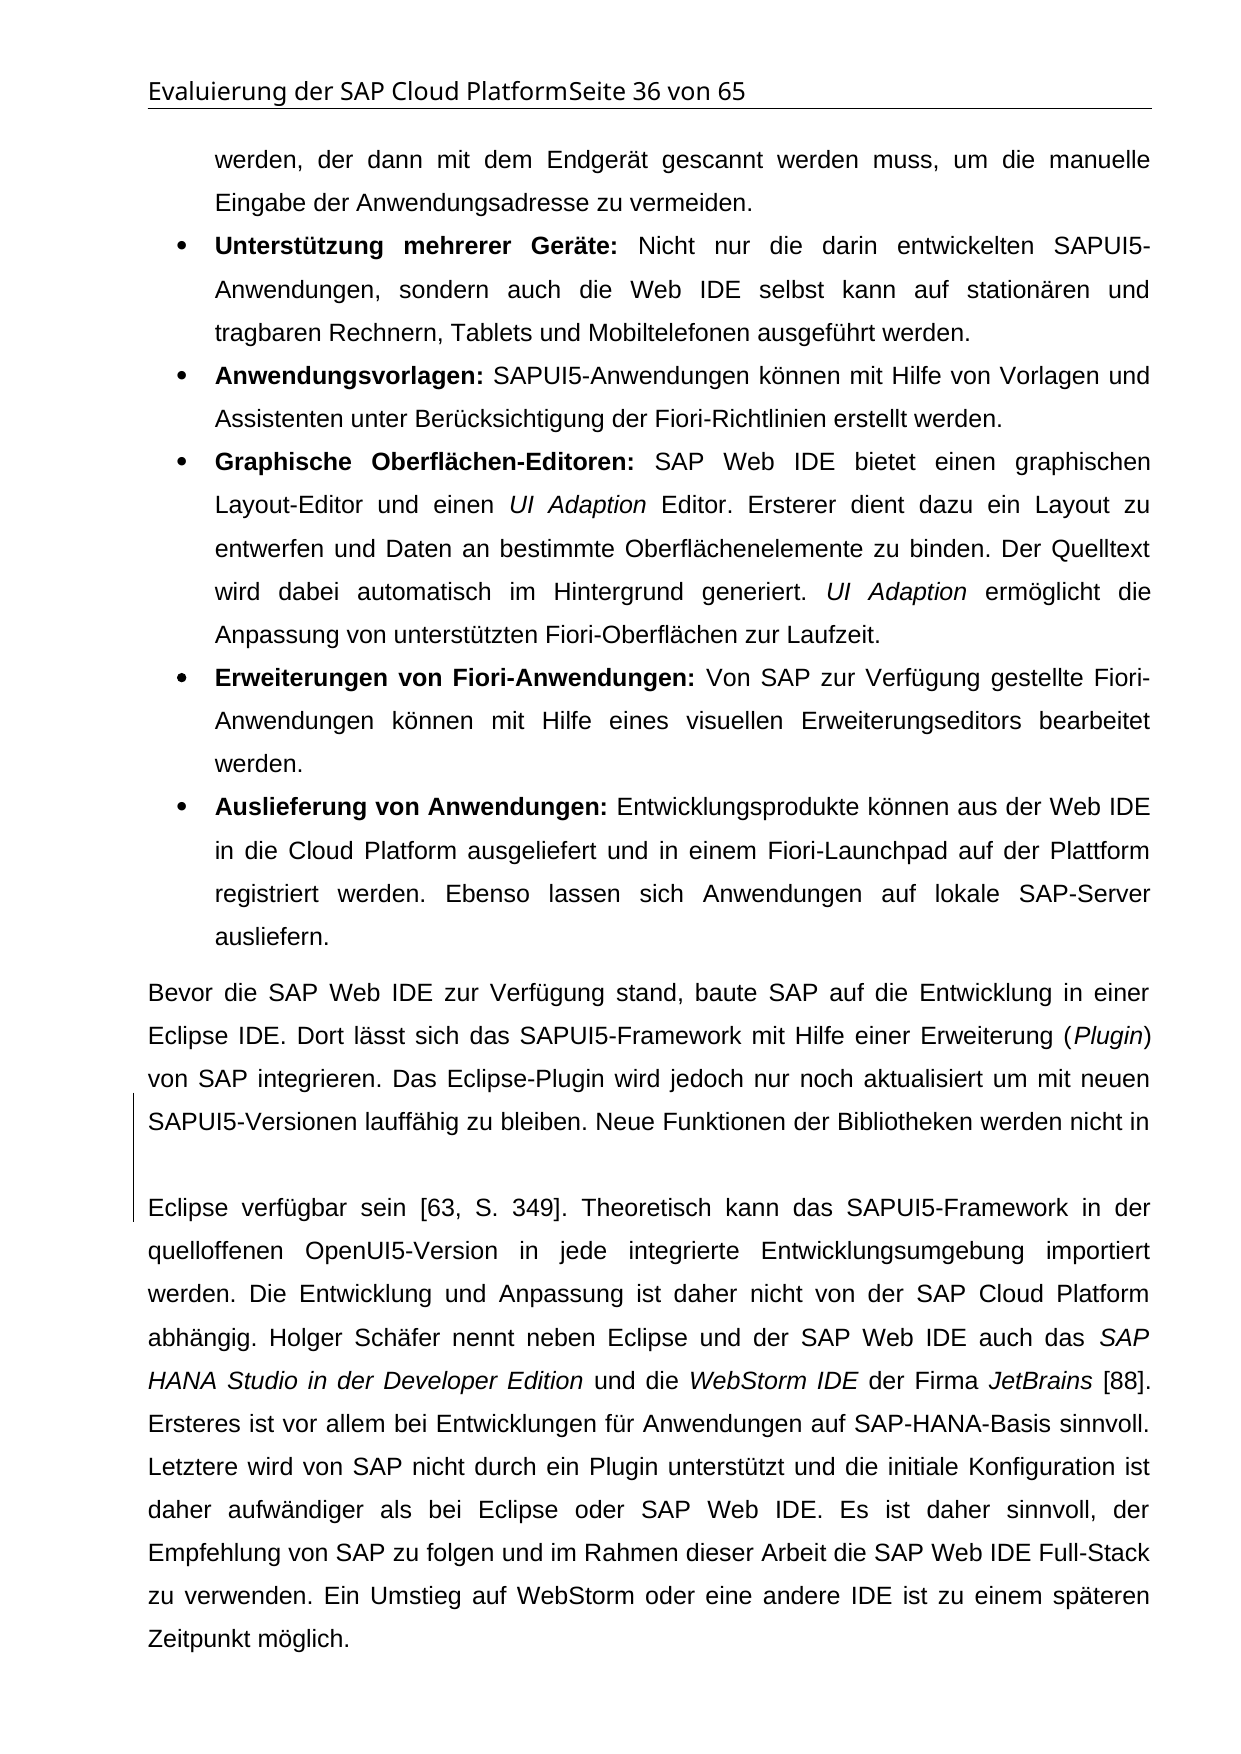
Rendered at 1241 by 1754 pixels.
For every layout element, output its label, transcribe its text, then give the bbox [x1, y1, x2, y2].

list Unterstützung mehrerer Geräte: Nicht nur die darin entwickelten SAPUI5-Anwendungen, sondern auch die Web IDE selbst kann auf stationären und tragbaren Rechnern, Tablets und Mobiltelefonen ausgeführt werden. [177, 231, 1152, 346]
list Auslieferung von Anwendungen: Entwicklungsprodukte können aus der Web IDE in die Cloud Platform ausgeliefert und in einem Fiori-Launchpad auf der Plattform registriert werden. Ebenso lassen sich Anwendungen auf lokale SAP-Server ausliefern. [177, 792, 1152, 951]
list Anwendungsvorlagen: SAPUI5-Anwendungen können mit Hilfe von Vorlagen und Assistenten unter Berücksichtigung der Fiori-Richtlinien erstellt werden. [177, 361, 1152, 433]
list Erweiterungen von Fiori-Anwendungen: Von SAP zur Verfügung gestellte Fiori-Anwendungen können mit Hilfe eines visuellen Erweiterungseditors bearbeitet werden. [177, 663, 1152, 778]
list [177, 145, 1152, 217]
text Bevor die SAP Web IDE zur Verfügung stand, baute SAP auf die Entwicklung in einer Eclipse IDE. Dort lässt sich das SAPUI5-Framework mit Hilfe einer Erweiterung (Plugin) von SAP integrieren. Das Eclipse-Plugin wird jedoch nur noch aktualisiert um mit neuen SAPUI5-Versionen lauffähig zu bleiben. Neue Funktionen der Bibliotheken werden nicht in Eclipse verfügbar sein . Theoretisch kann das SAPUI5-Framework in der quelloffenen OpenUI5-Version in jede integrierte Entwicklungsumgebung importiert werden. Die Entwicklung und Anpassung ist daher nicht von der SAP Cloud Platform abhängig. Holger Schäfer nennt neben Eclipse und der SAP Web IDE auch das SAP HANA Studio in der Developer Edition und die WebStorm IDE der Firma JetBrains. Ersteres ist vor allem bei Entwicklungen für Anwendungen auf SAP-HANA-Basis sinnvoll. Letztere wird von SAP nicht durch ein Plugin unterstützt und die initiale Konfiguration ist daher aufwändiger als bei Eclipse oder SAP Web IDE. Es ist daher sinnvoll, der Empfehlung von SAP zu folgen und im Rahmen dieser Arbeit die SAP Web IDE Full-Stack zu verwenden. Ein Umstieg auf WebStorm oder eine andere IDE ist zu einem späteren Zeitpunkt möglich. [148, 977, 1152, 1653]
list Graphische Oberflächen-Editoren: SAP Web IDE bietet einen graphischen Layout-Editor und einen UI Adaption Editor. Ersterer dient dazu ein Layout zu entwerfen und Daten an bestimmte Oberflächenelemente zu binden. Der Quelltext wird dabei automatisch im Hintergrund generiert. UI Adaption ermöglicht die Anpassung von unterstützten Fiori-Oberflächen zur Laufzeit. [177, 447, 1152, 648]
